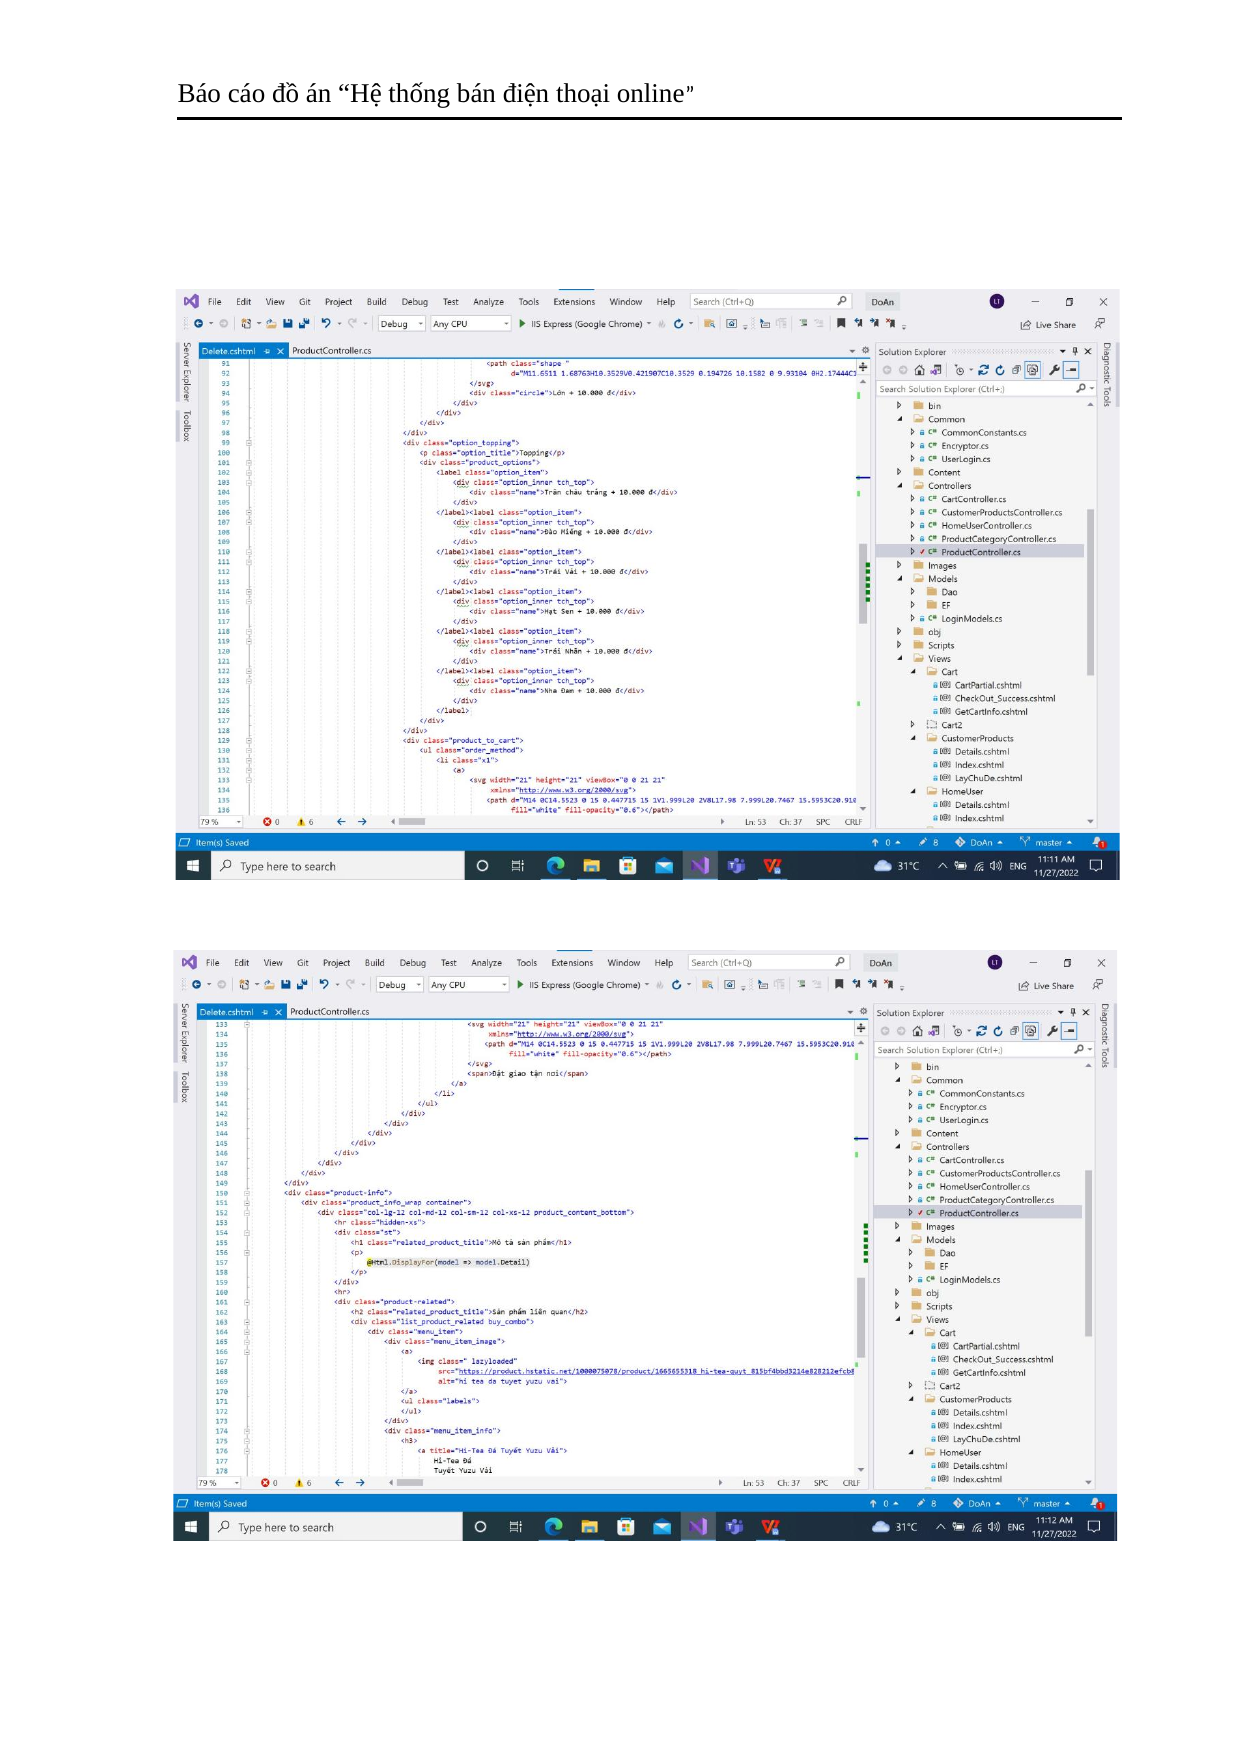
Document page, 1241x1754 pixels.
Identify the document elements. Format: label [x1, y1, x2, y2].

picture [173, 950, 1118, 1541]
picture [175, 289, 1120, 880]
